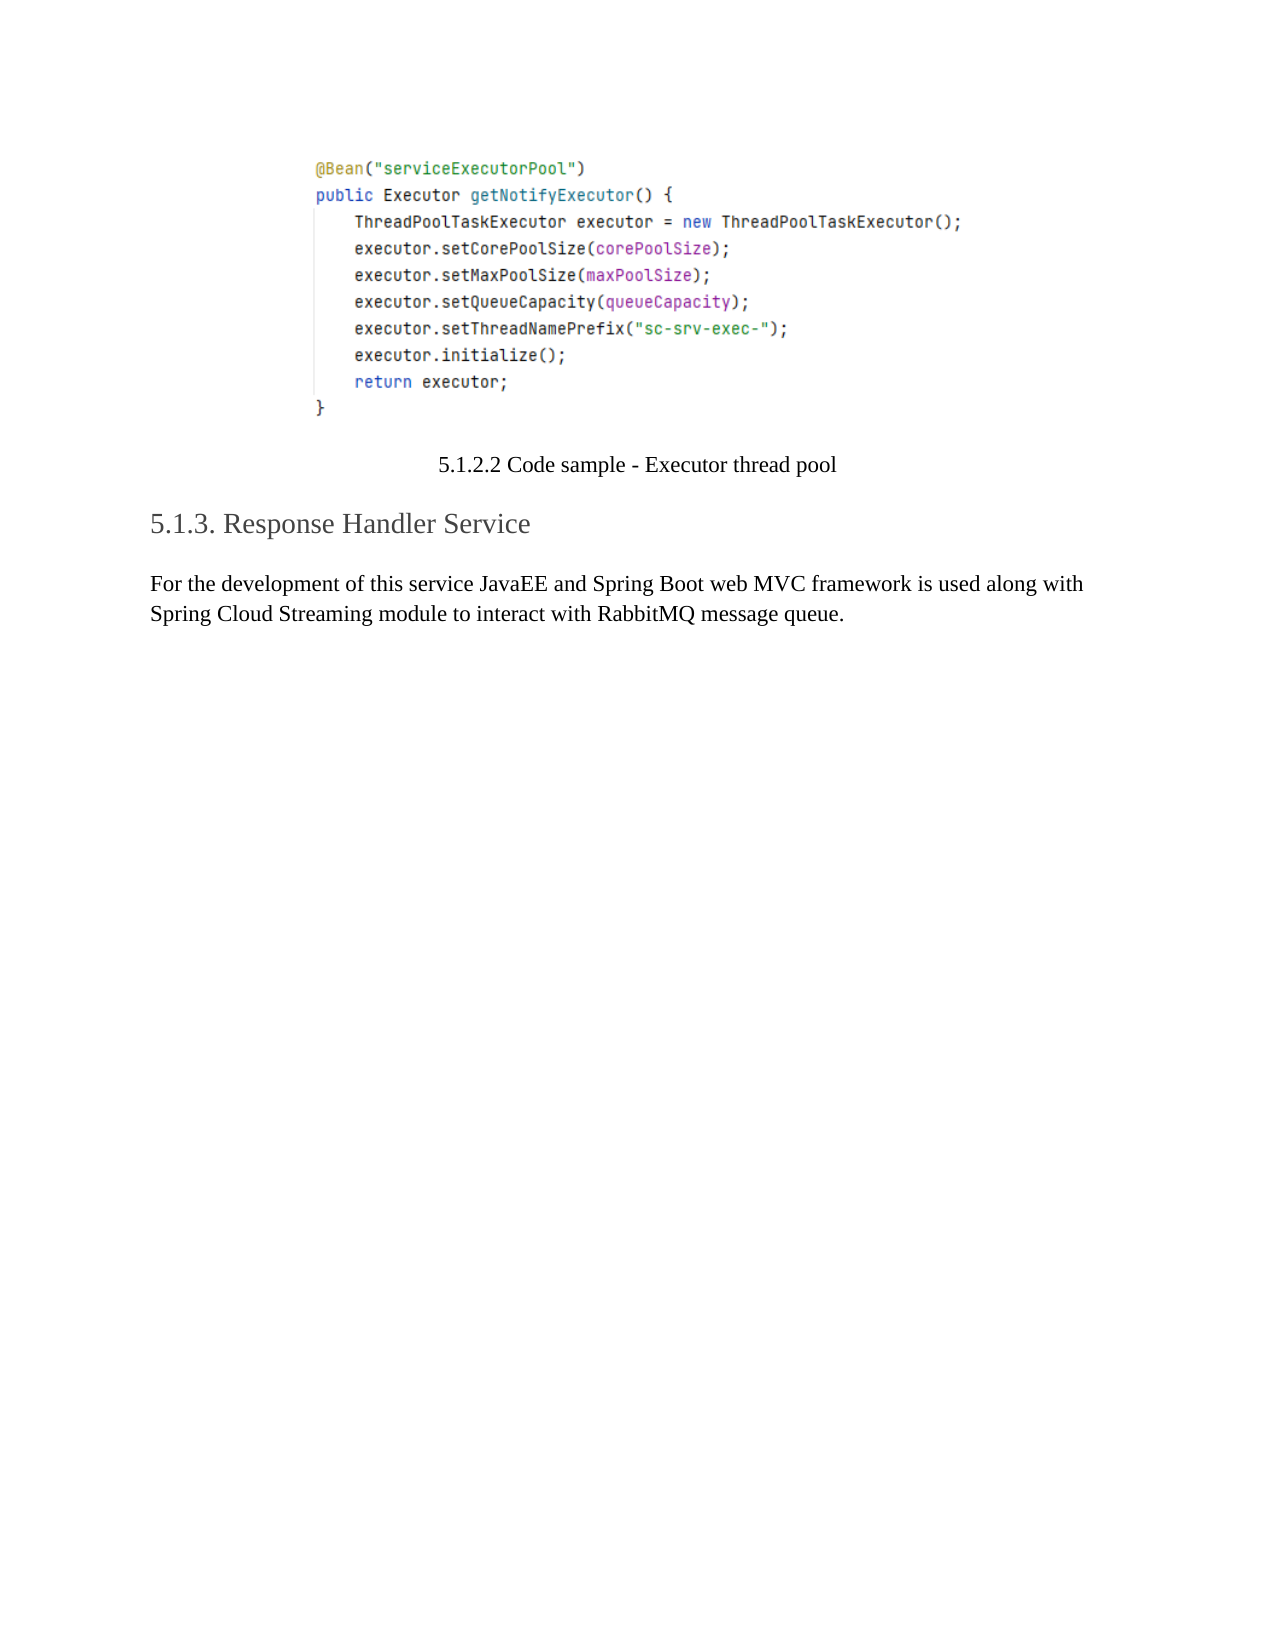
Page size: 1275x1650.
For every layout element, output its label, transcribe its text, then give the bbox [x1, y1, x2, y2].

text 5.1.2.2 Code sample - Executor thread pool [150, 451, 1125, 478]
subtitle 5.1.3. Response Handler Service [150, 506, 1125, 540]
text For the development of this service JavaEE and Spring Boot web MVC framework is used along with Spring Cloud Streaming module to interact with RabbitMQ message queue. [150, 570, 1125, 627]
picture [305, 150, 970, 423]
